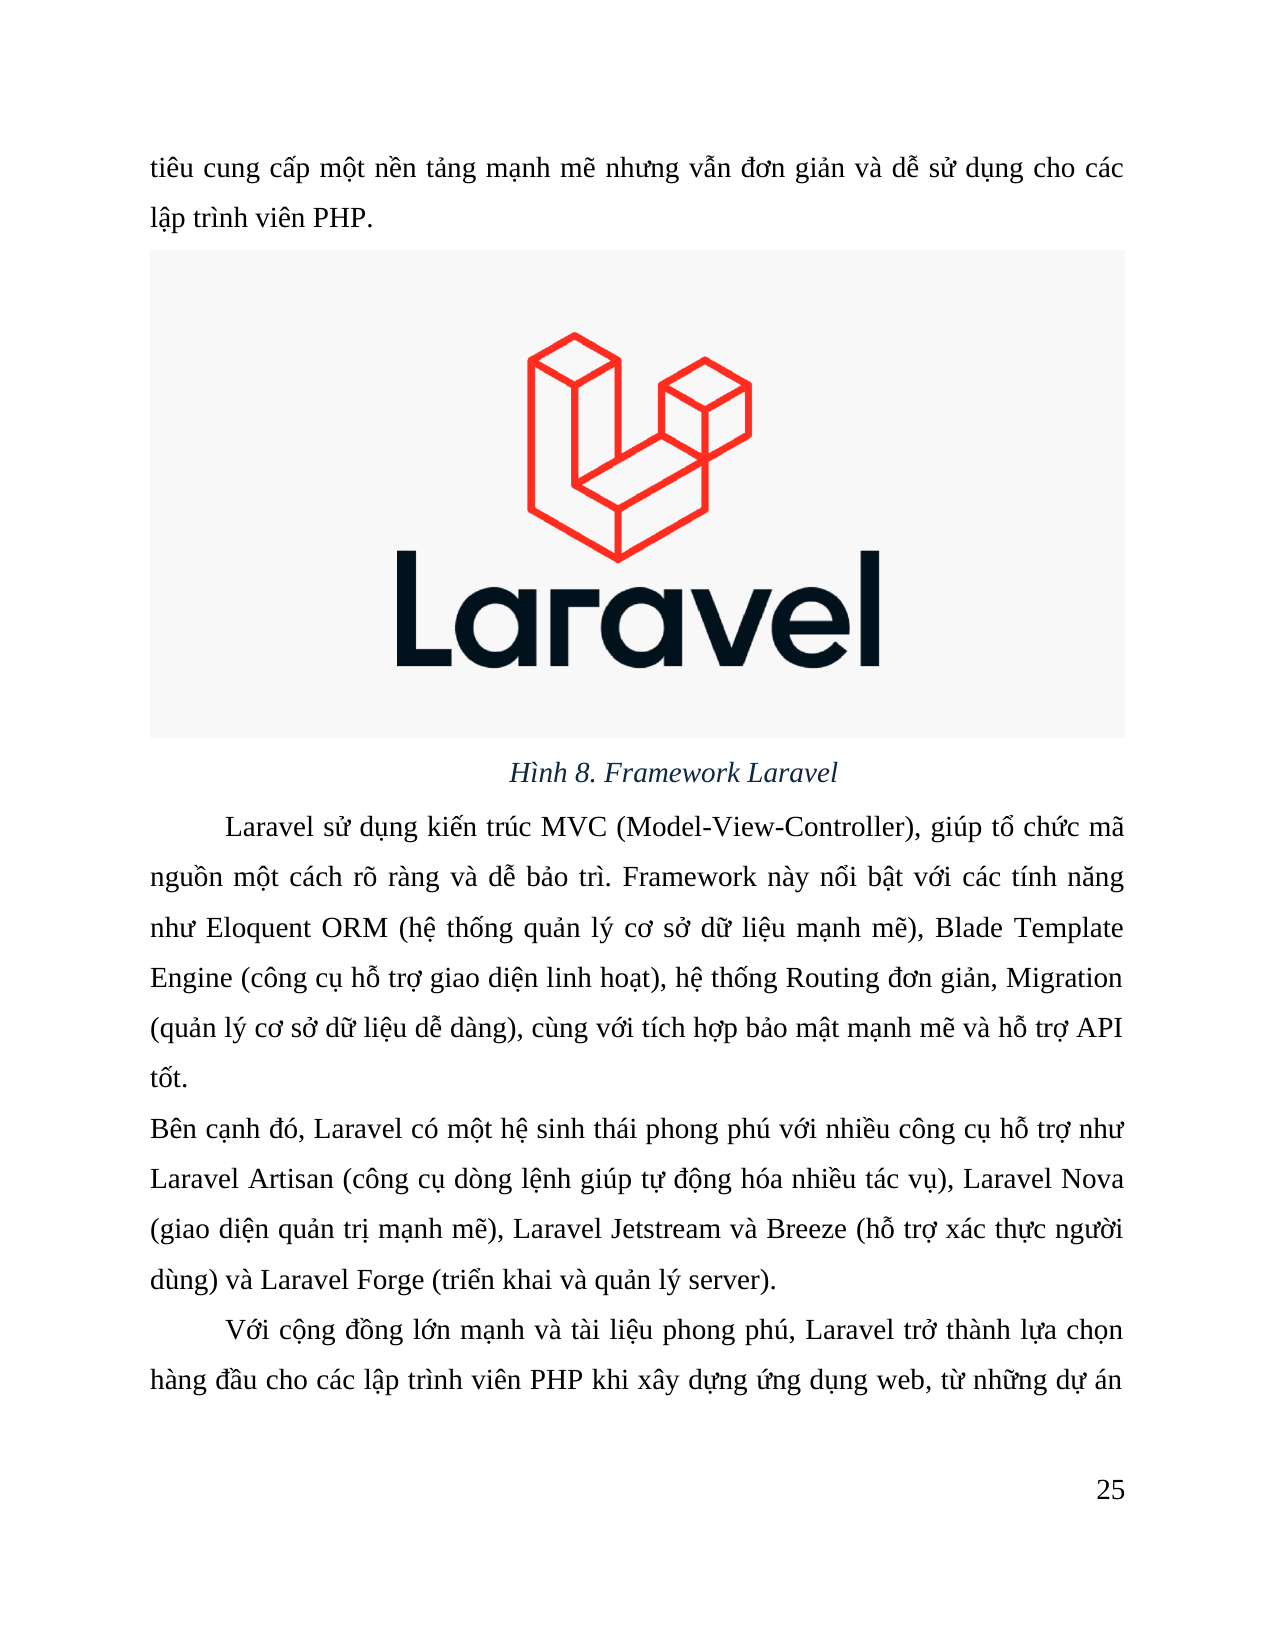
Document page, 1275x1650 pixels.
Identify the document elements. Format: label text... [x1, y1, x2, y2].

picture [150, 250, 1125, 738]
text Hình 8. Framework Laravel [150, 738, 1125, 788]
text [150, 1312, 1125, 1396]
text Bên cạnh đó, Laravel có một hệ sinh thái phong phú với nhiều công cụ hỗ trợ như Laravel Artisan (công cụ dòng lệnh giúp tự động hóa nhiều tác vụ), Laravel Nova (giao diện quản trị mạnh mẽ), Laravel Jetstream và Breeze (hỗ trợ xác thực người dùng) và Laravel Forge (triển khai và quản lý server). [150, 1111, 1125, 1295]
text Laravel sử dụng kiến trúc MVC (Model-View-Controller), giúp tổ chức mã nguồn một cách rõ ràng và dễ bảo trì. Framework này nổi bật với các tính năng như Eloquent ORM (hệ thống quản lý cơ sở dữ liệu mạnh mẽ), Blade Template Engine (công cụ hỗ trợ giao diện linh hoạt), hệ thống Routing đơn giản, Migration (quản lý cơ sở dữ liệu dễ dàng), cùng với tích hợp bảo mật mạnh mẽ và hỗ trợ API tốt. [150, 809, 1125, 1094]
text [150, 150, 1125, 234]
